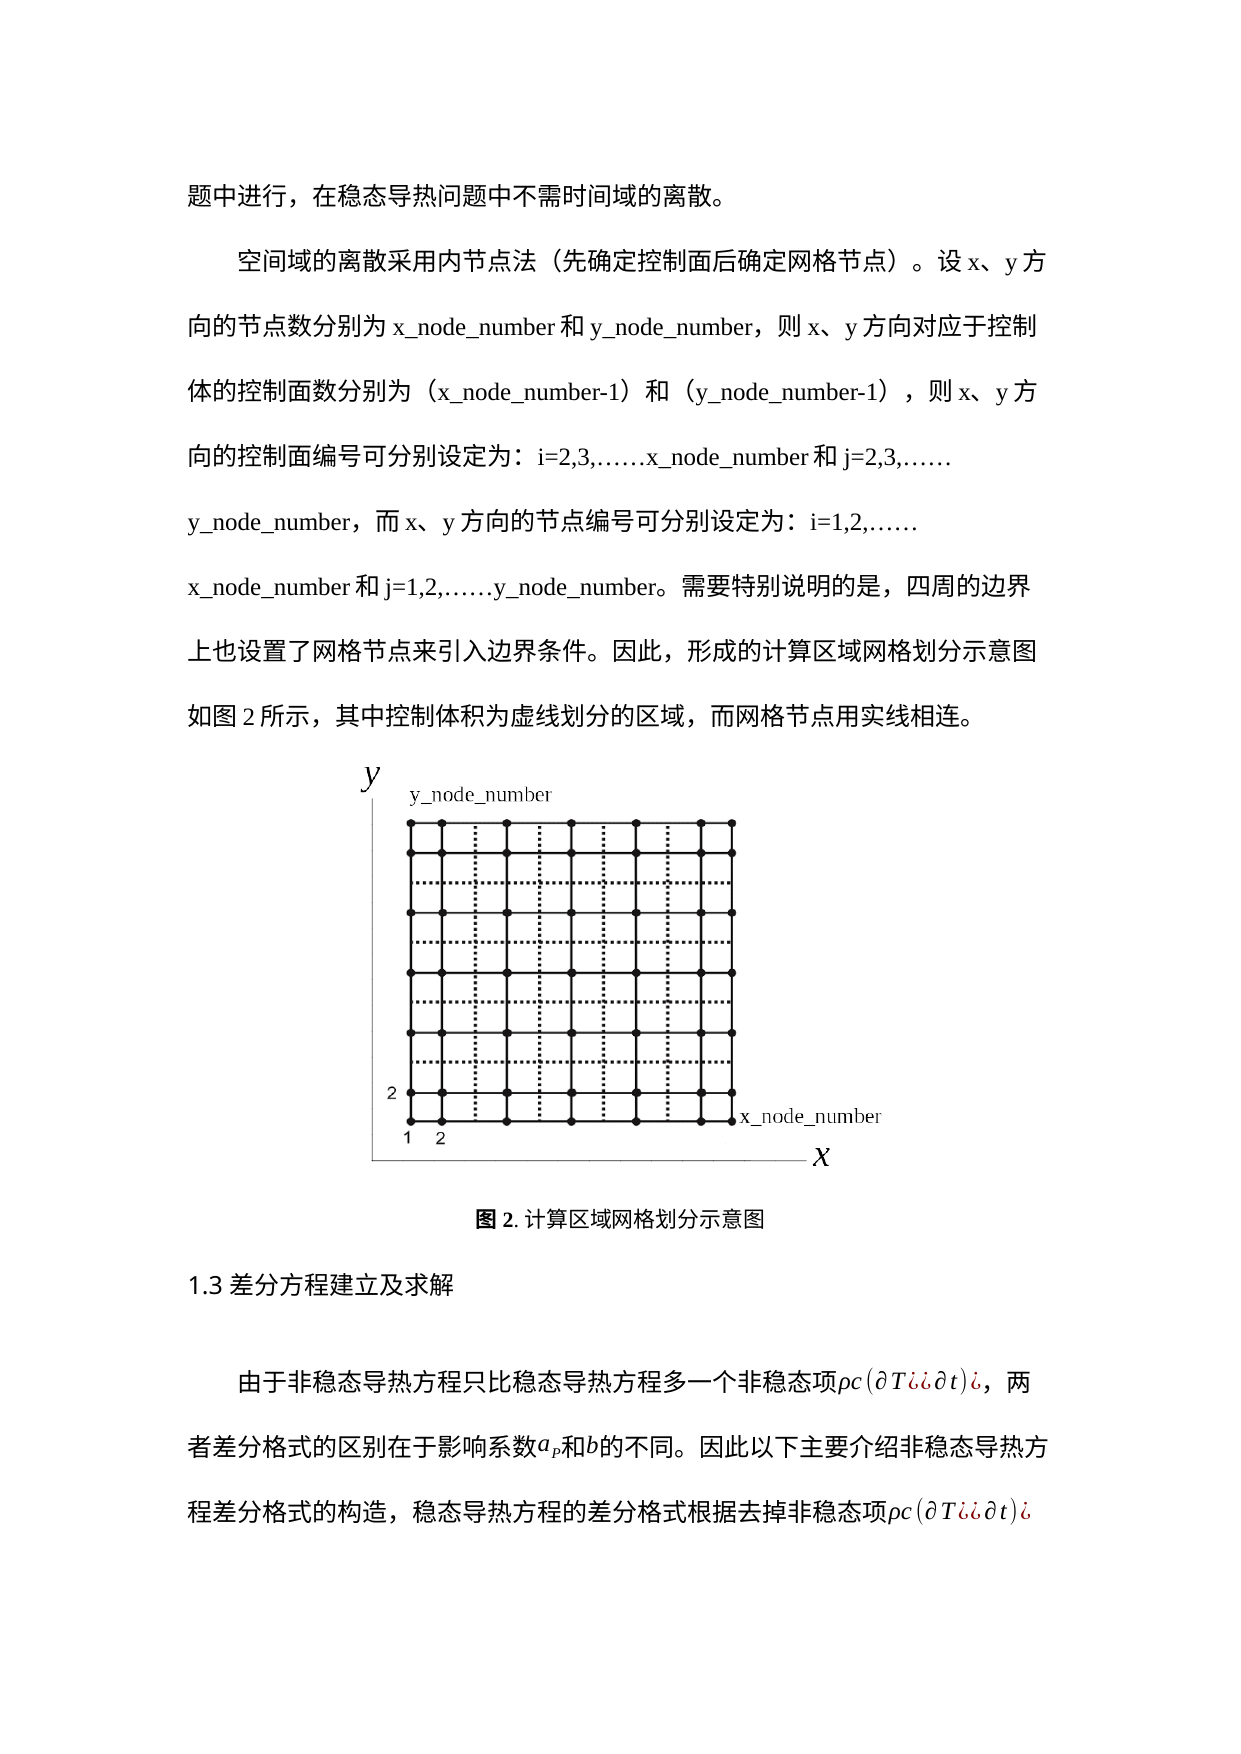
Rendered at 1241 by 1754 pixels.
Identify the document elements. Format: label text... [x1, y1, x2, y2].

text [187, 1348, 1053, 1543]
text 空间域的离散采用内节点法（先确定控制面后确定网格节点）。设x、y方向的节点数分别为x_node_number和y_node_number，则x、y方向对应于控制体的控制面数分别为（x_node_number-1）和（y_node_number-1），则x、y方向的控制面编号可分别设定为：i=2,3,……x_node_number和j=2,3,……y_node_number，而x、y方向的节点编号可分别设定为：i=1,2,……x_node_number和j=1,2,……y_node_number。需要特别说明的是，四周的边界上也设置了网格节点来引入边界条件。因此，形成的计算区域网格划分示意图如图2所示，其中控制体积为虚线划分的区域，而网格节点用实线相连。 [187, 227, 1053, 747]
text 图 2. 计算区域网格划分示意图 [187, 1202, 1053, 1234]
text 1.3 差分方程建立及求解 [187, 1251, 1053, 1316]
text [187, 162, 1053, 227]
